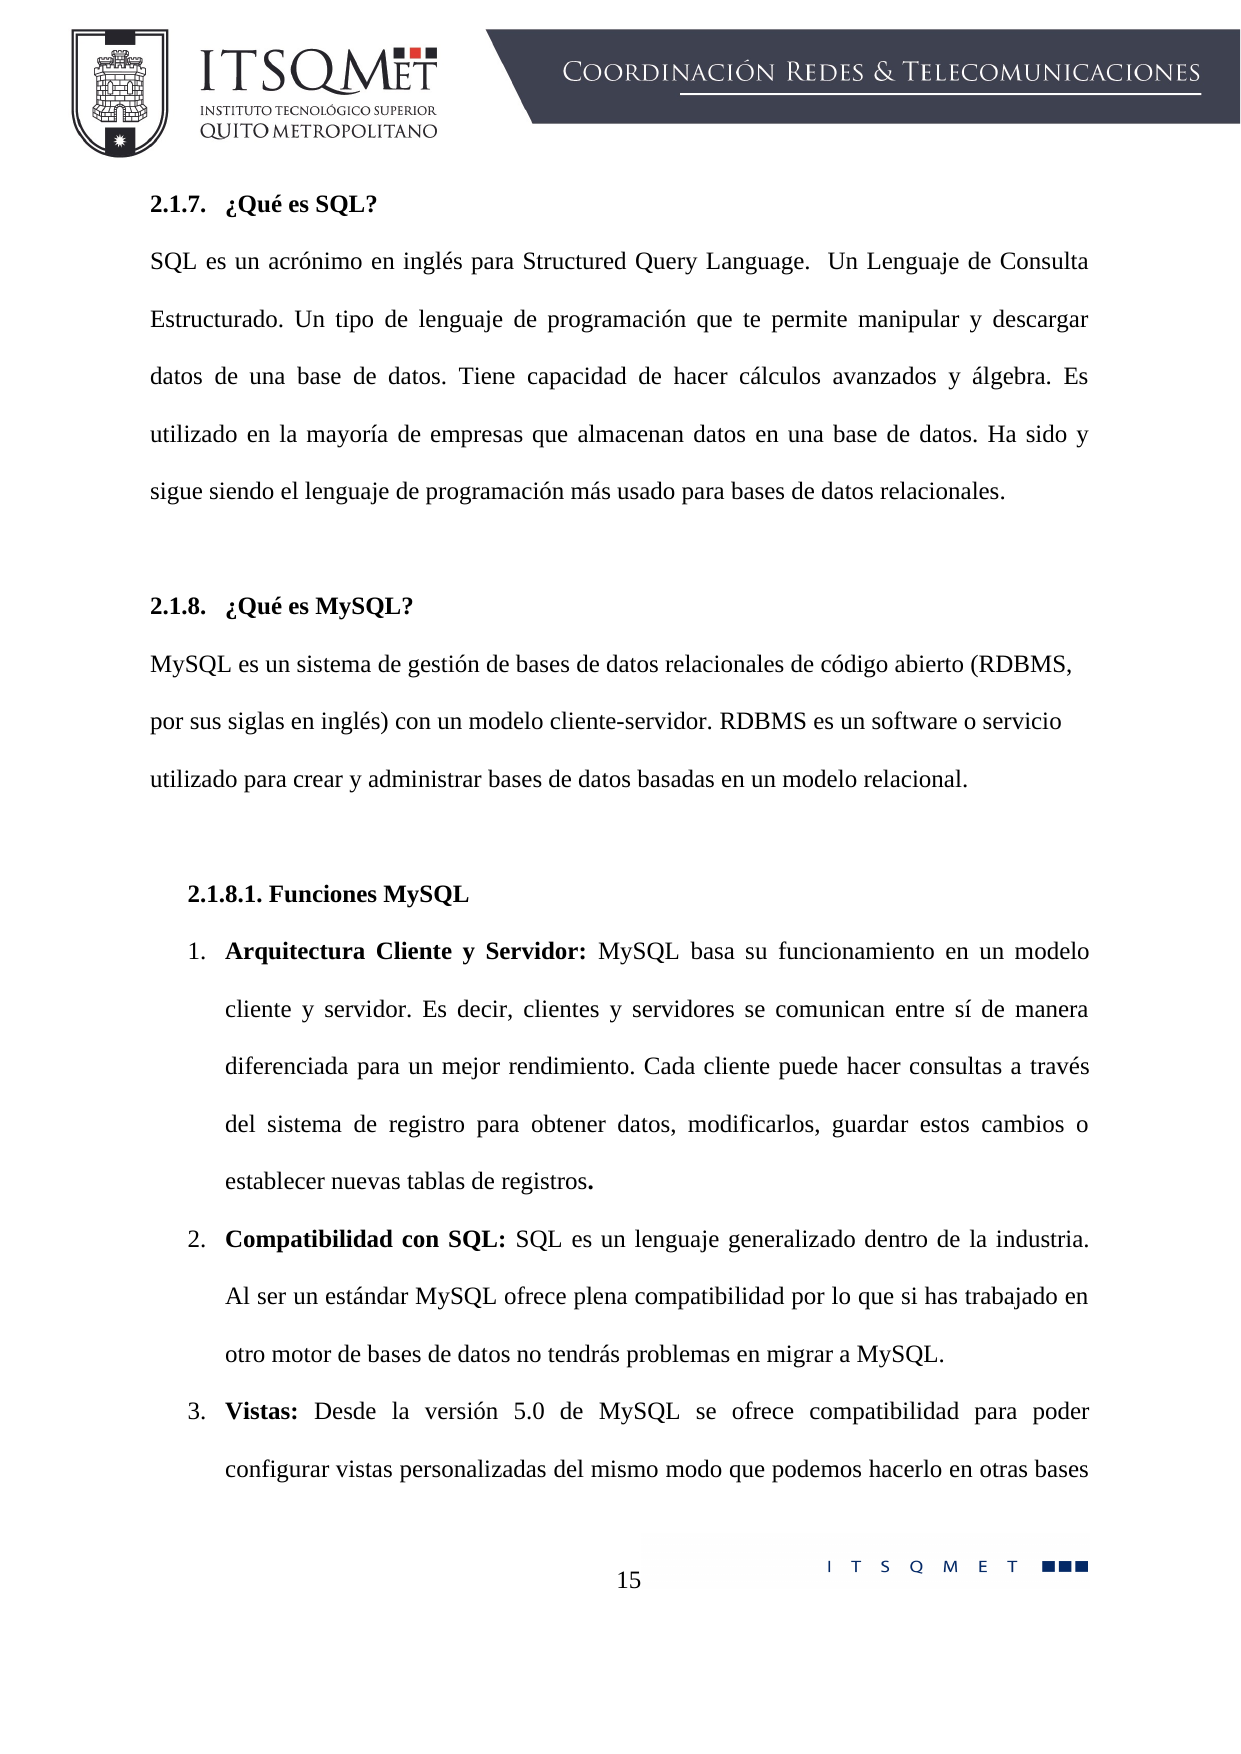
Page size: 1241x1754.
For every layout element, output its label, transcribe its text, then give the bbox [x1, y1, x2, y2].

picture [641, 1533, 1091, 1589]
list Compatibilidad con SQL: SQL es un lenguaje generalizado dentro de la industria. Al ser un estándar MySQL ofrece plena compatibilidad por lo que si has trabajado en otro motor de bases de datos no tendrás problemas en migrar a MySQL. [187, 1224, 1090, 1367]
list ¿Qué es SQL? [150, 189, 1090, 217]
picture [0, 0, 1241, 179]
text 2.1.8.1. Funciones MySQL [150, 879, 1090, 907]
list ¿Qué es MySQL? [150, 591, 1090, 620]
text SQL es un acrónimo en inglés para Structured Query Language. Un Lenguaje de Consulta Estructurado. Un tipo de lenguaje de programación que te permite manipular y descargar datos de una base de datos. Tiene capacidad de hacer cálculos avanzados y álgebra. Es utilizado en la mayoría de empresas que almacenan datos en una base de datos. Ha sido y sigue siendo el lenguaje de programación más usado para bases de datos relacionales. [150, 246, 1090, 505]
list Arquitectura Cliente y Servidor: MySQL basa su funcionamiento en un modelo cliente y servidor. Es decir, clientes y servidores se comunican entre sí de manera diferenciada para un mejor rendimiento. Cada cliente puede hacer consultas a través del sistema de registro para obtener datos, modificarlos, guardar estos cambios o establecer nuevas tablas de registros. [187, 936, 1090, 1195]
text MySQL es un sistema de gestión de bases de datos relacionales de código abierto (RDBMS, por sus siglas en inglés) con un modelo cliente-servidor. RDBMS es un software o servicio utilizado para crear y administrar bases de datos basadas en un modelo relacional. [150, 649, 1090, 792]
